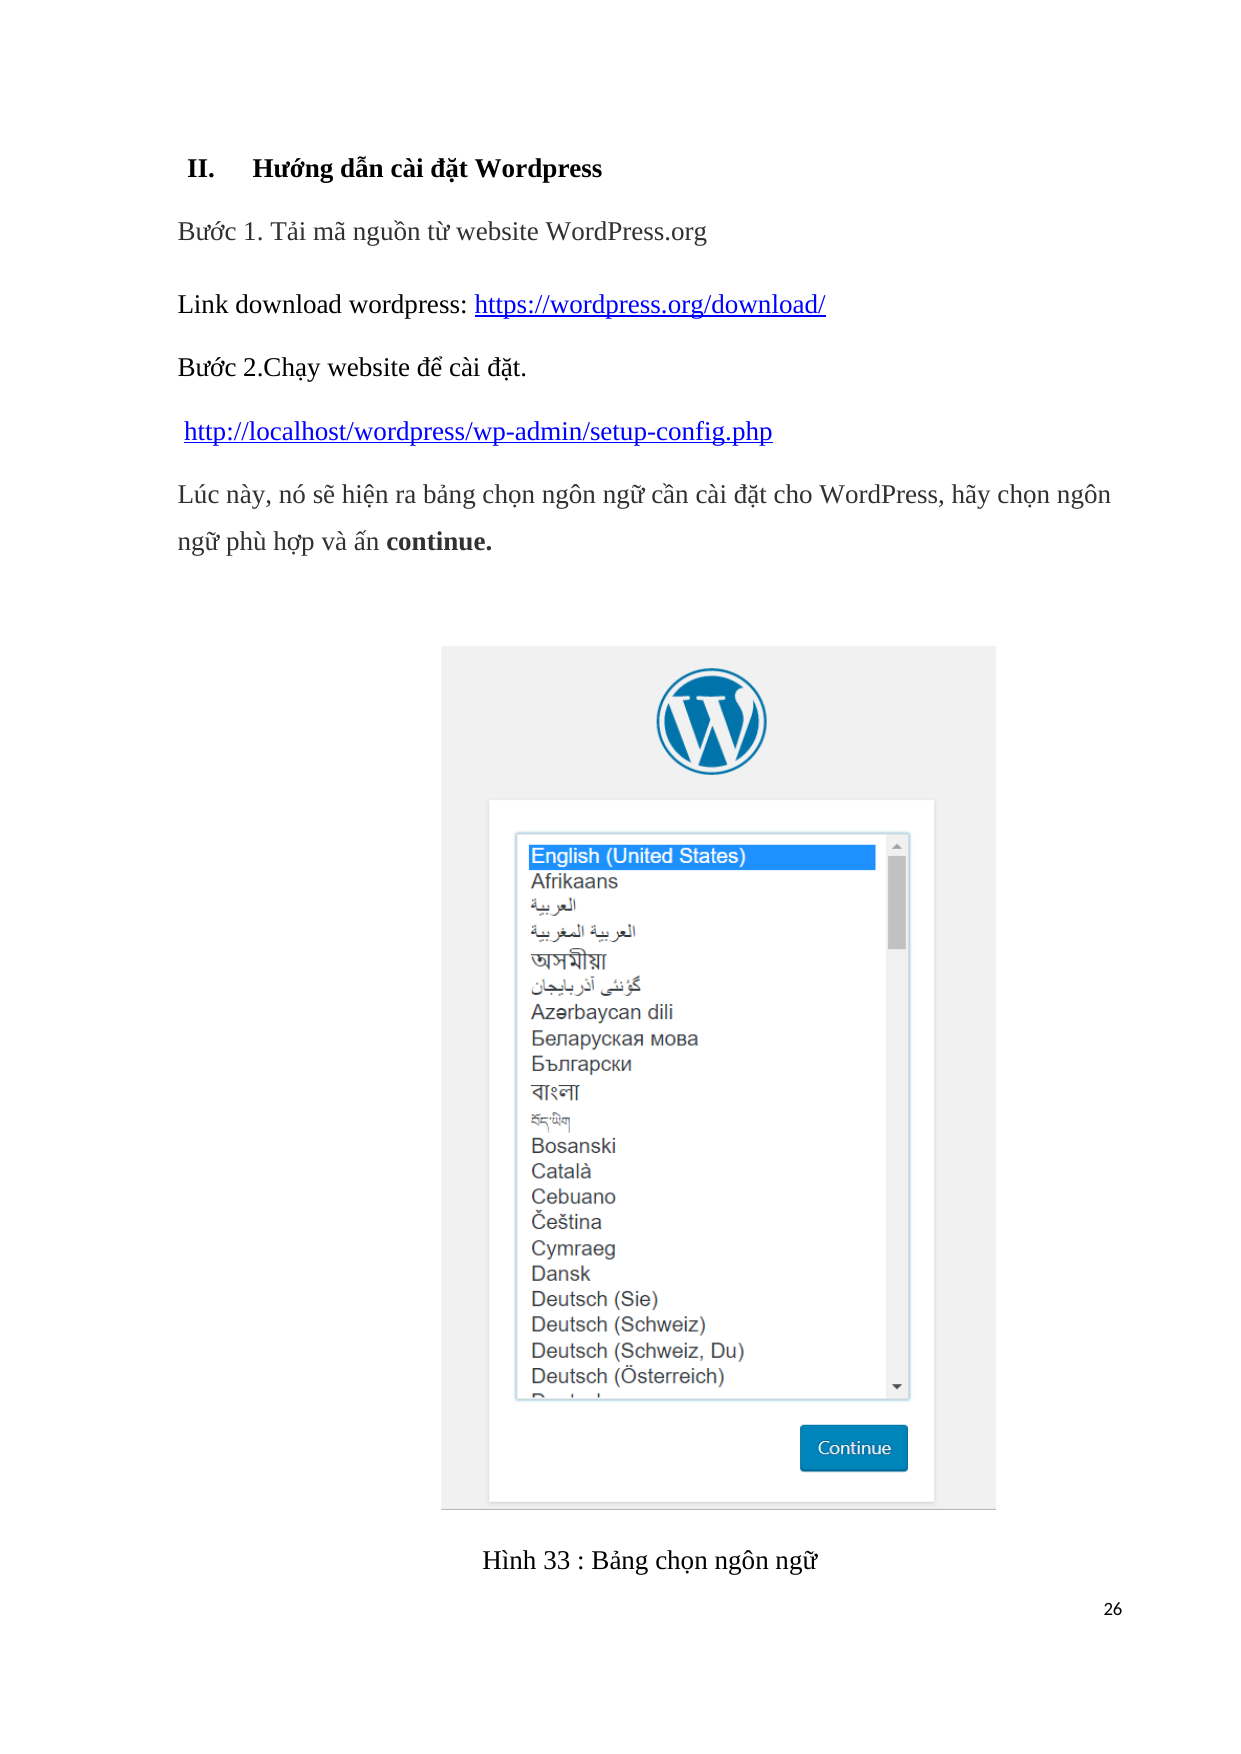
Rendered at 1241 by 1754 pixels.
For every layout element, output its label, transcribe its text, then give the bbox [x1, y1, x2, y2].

text http://localhost/wordpress/wp-admin/setup-config.php [177, 415, 1122, 446]
text Link download wordpress: https://wordpress.org/download/ [177, 288, 1122, 319]
text Bước 2.Chạy website để cài đặt. [177, 352, 1122, 383]
text Lúc này, nó sẽ hiện ra bảng chọn ngôn ngữ cần cài đặt cho WordPress, hãy chọn ngôn ngữ phù hợp và ấn continue. [177, 478, 1122, 556]
picture [441, 646, 997, 1512]
list Hướng dẫn cài đặt Wordpress [215, 152, 1122, 183]
subtitle Bước 1. Tải mã nguồn từ website WordPress.org [177, 215, 1122, 246]
text Hình 33 : Bảng chọn ngôn ngữ [177, 1544, 1122, 1575]
